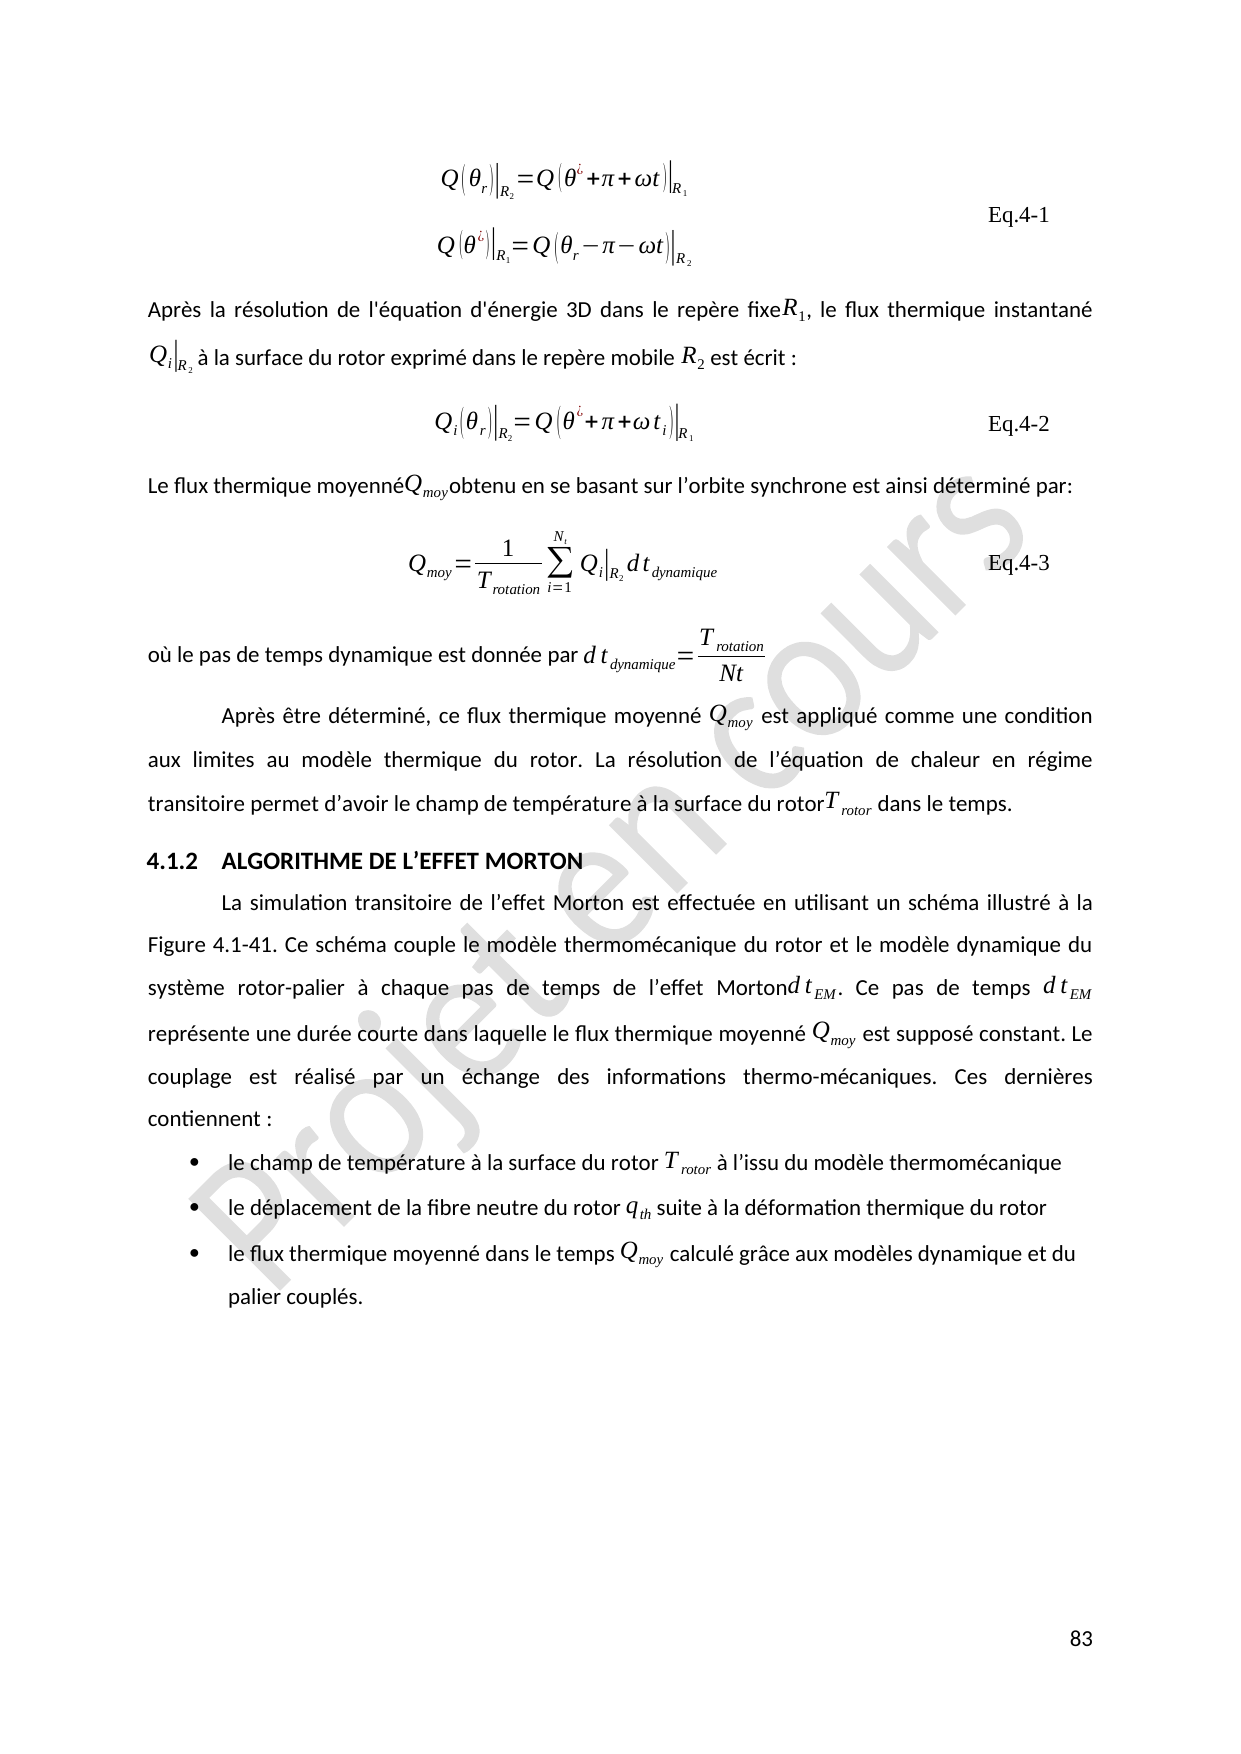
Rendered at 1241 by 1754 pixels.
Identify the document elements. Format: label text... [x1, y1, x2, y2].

list le déplacement de la fibre neutre du rotor suite à la déformation thermique du rotor [190, 1192, 1093, 1223]
table_header [149, 148, 977, 294]
list le champ de température à la surface du rotor à l’issu du modèle thermomécanique [190, 1146, 1093, 1178]
text Après être déterminé, ce flux thermique moyenné est appliqué comme une condition aux limites au modèle thermique du rotor. La résolution de l’équation de chaleur en régime transitoire permet d’avoir le champ de température à la surface du rotor dans le temps. [148, 700, 1093, 818]
table_header [149, 515, 977, 623]
table_header [977, 390, 1091, 469]
subtitle Algorithme de l’effet Morton [146, 845, 1093, 875]
table_header [149, 390, 977, 469]
table_header [977, 515, 1091, 623]
text Le flux thermique moyennéobtenu en se basant sur l’orbite synchrone est ainsi déterminé par: [148, 469, 1093, 501]
text où le pas de temps dynamique est donnée par [148, 623, 1093, 686]
text Après la résolution de l'équation d'énergie 3D dans le repère fixe, le flux thermique instantané à la surface du rotor exprimé dans le repère mobile est écrit : [148, 294, 1093, 376]
table_header [977, 148, 1091, 294]
list le flux thermique moyenné dans le temps calculé grâce aux modèles dynamique et du palier couplés. [190, 1237, 1093, 1310]
